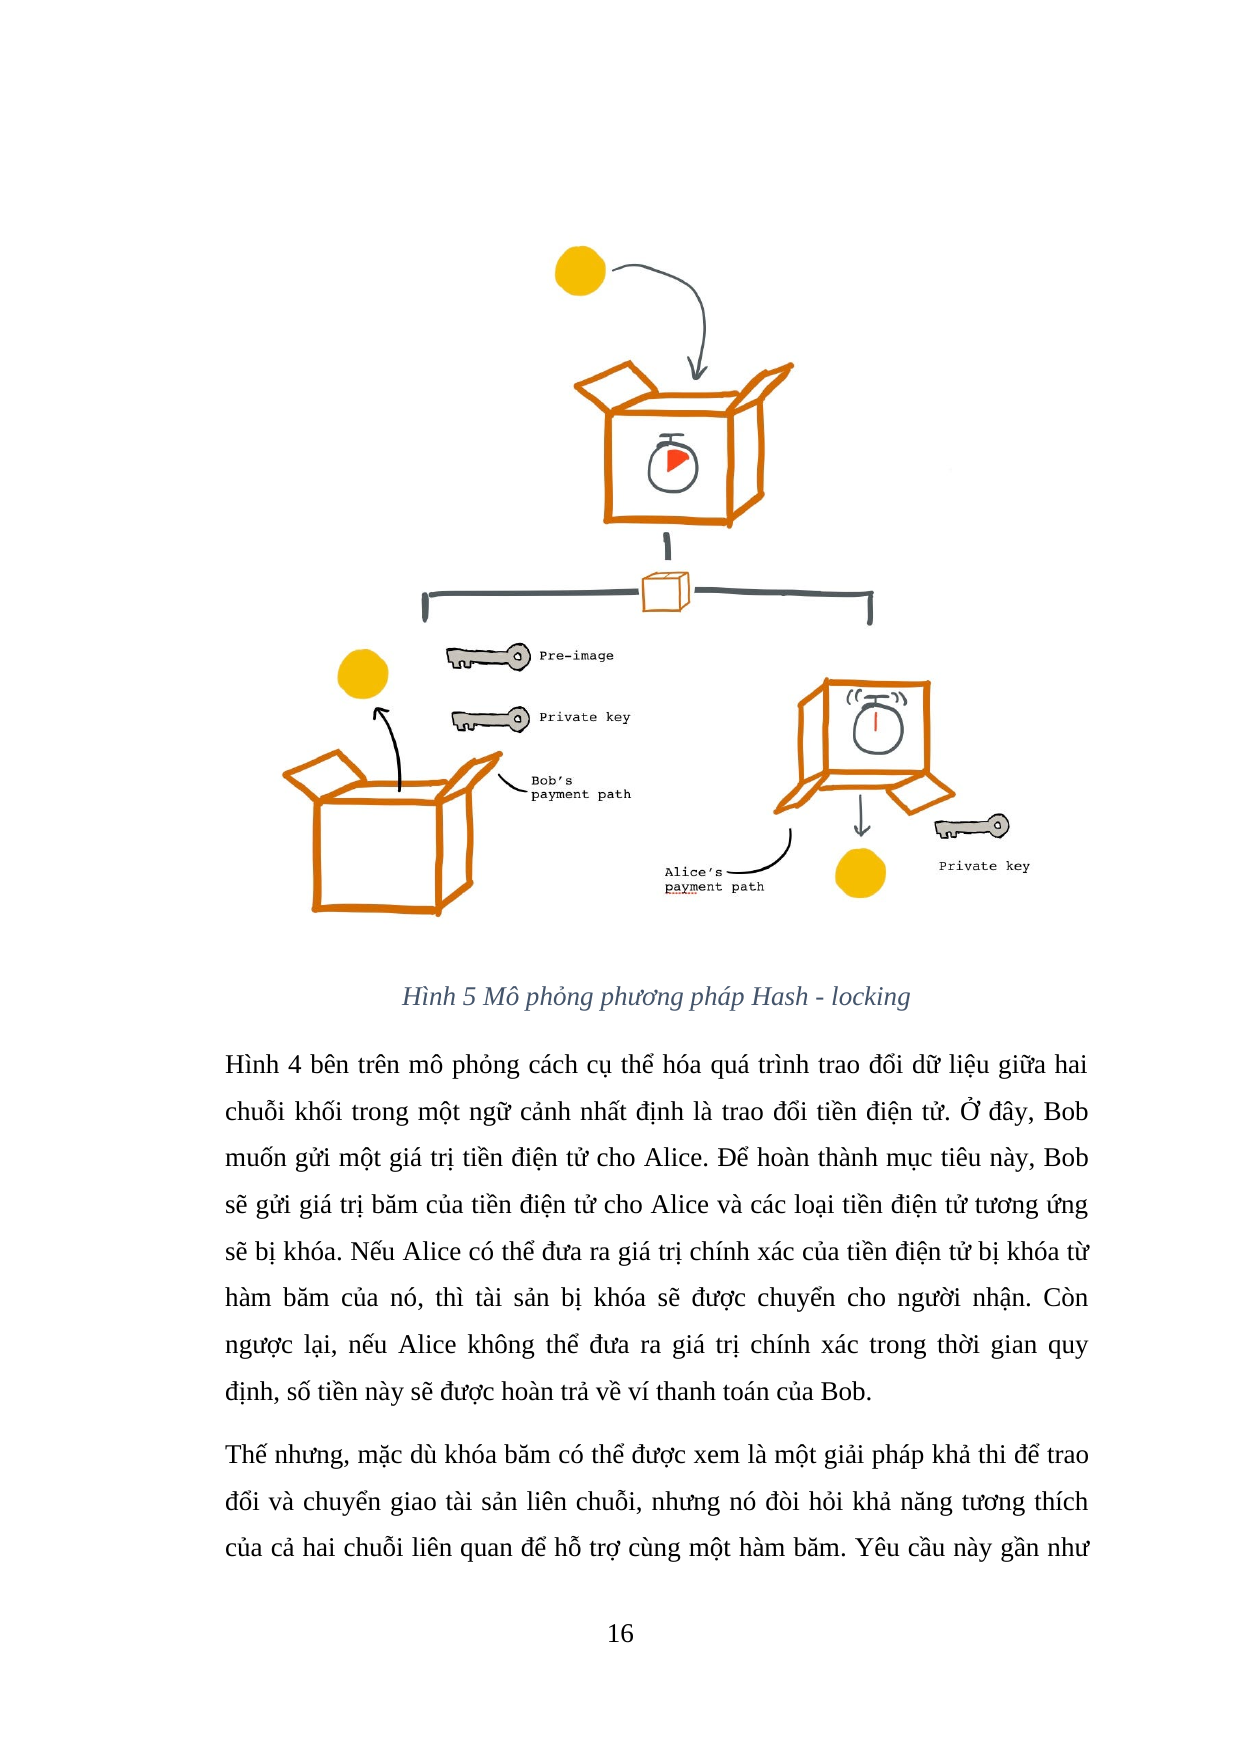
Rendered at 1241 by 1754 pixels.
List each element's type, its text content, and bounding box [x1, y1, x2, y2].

picture [230, 213, 1086, 949]
text Hình 4 bên trên mô phỏng cách cụ thể hóa quá trình trao đổi dữ liệu giữa hai chuỗi khối trong một ngữ cảnh nhất định là trao đổi tiền điện tử. Ở đây, Bob muốn gửi một giá trị tiền điện tử cho Alice. Để hoàn thành mục tiêu này, Bob sẽ gửi giá trị băm của tiền điện tử cho Alice và các loại tiền điện tử tương ứng sẽ bị khóa. Nếu Alice có thể đưa ra giá trị chính xác của tiền điện tử bị khóa từ hàm băm của nó, thì tài sản bị khóa sẽ được chuyển cho người nhận. Còn ngược lại, nếu Alice không thể đưa ra giá trị chính xác trong thời gian quy định, số tiền này sẽ được hoàn trả về ví thanh toán của Bob. [225, 1048, 1090, 1406]
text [225, 1438, 1090, 1562]
